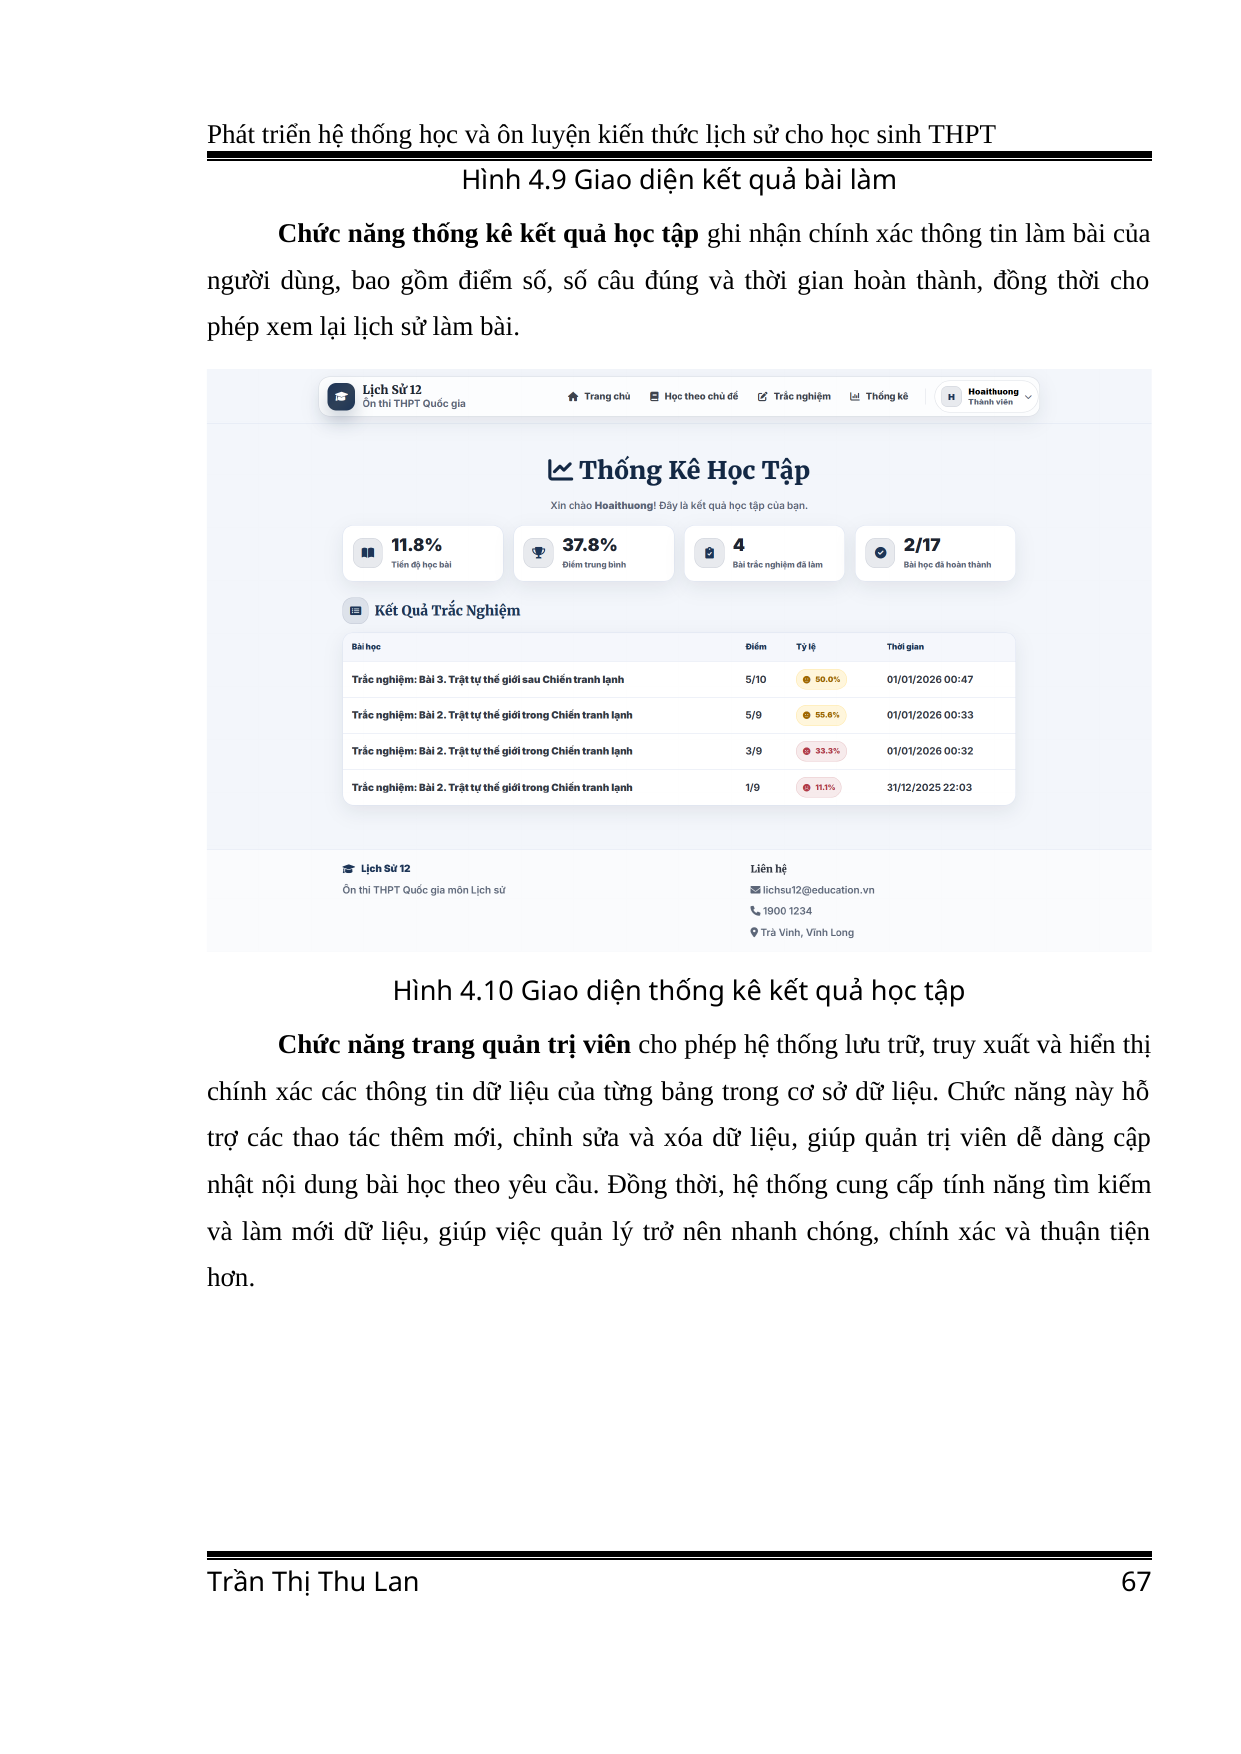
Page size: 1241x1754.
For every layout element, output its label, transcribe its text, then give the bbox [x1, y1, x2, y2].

text Chức năng trang quản trị viên cho phép hệ thống lưu trữ, truy xuất và hiển thị chính xác các thông tin dữ liệu của từng bảng trong cơ sở dữ liệu. Chức năng này hỗ trợ các thao tác thêm mới, chỉnh sửa và xóa dữ liệu, giúp quản trị viên dễ dàng cập nhật nội dung bài học theo yêu cầu. Đồng thời, hệ thống cung cấp tính năng tìm kiếm và làm mới dữ liệu, giúp việc quản lý trở nên nhanh chóng, chính xác và thuận tiện hơn. [207, 1028, 1152, 1292]
picture [206, 369, 1152, 952]
text Chức năng thống kê kết quả học tập ghi nhận chính xác thông tin làm bài của người dùng, bao gồm điểm số, số câu đúng và thời gian hoàn thành, đồng thời cho phép xem lại lịch sử làm bài. [207, 217, 1152, 342]
text Hình 4.9 Giao diện kết quả bài làm [207, 161, 1152, 198]
text Hình 4.10 Giao diện thống kê kết quả học tập [207, 972, 1152, 1008]
